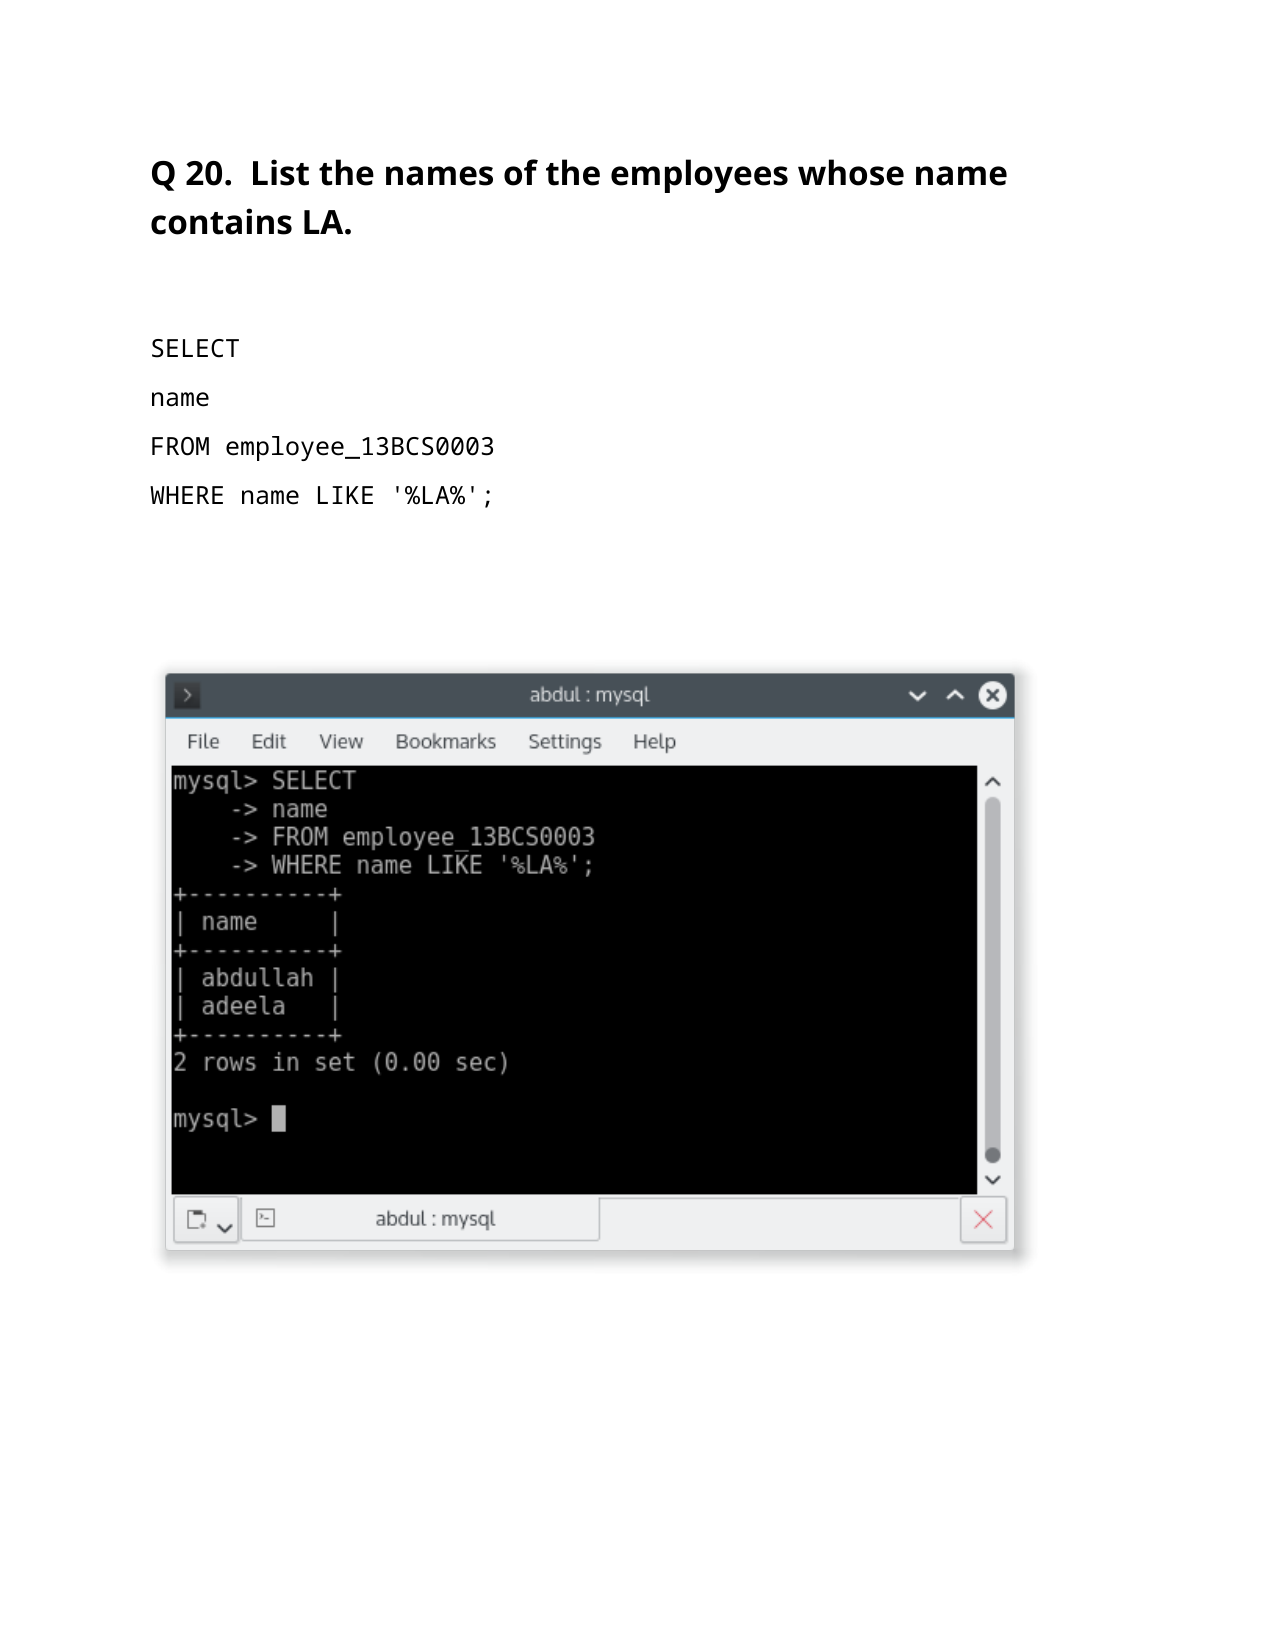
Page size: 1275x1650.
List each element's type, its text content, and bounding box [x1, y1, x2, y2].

text SELECT [150, 330, 1125, 364]
text WHERE name LIKE '%LA%'; [150, 478, 1125, 512]
text Q 20. List the names of the employees whose name contains LA. [150, 150, 1125, 244]
picture [150, 658, 1039, 1276]
text name [150, 379, 1125, 413]
text FROM employee_13BCS0003 [150, 429, 1125, 463]
